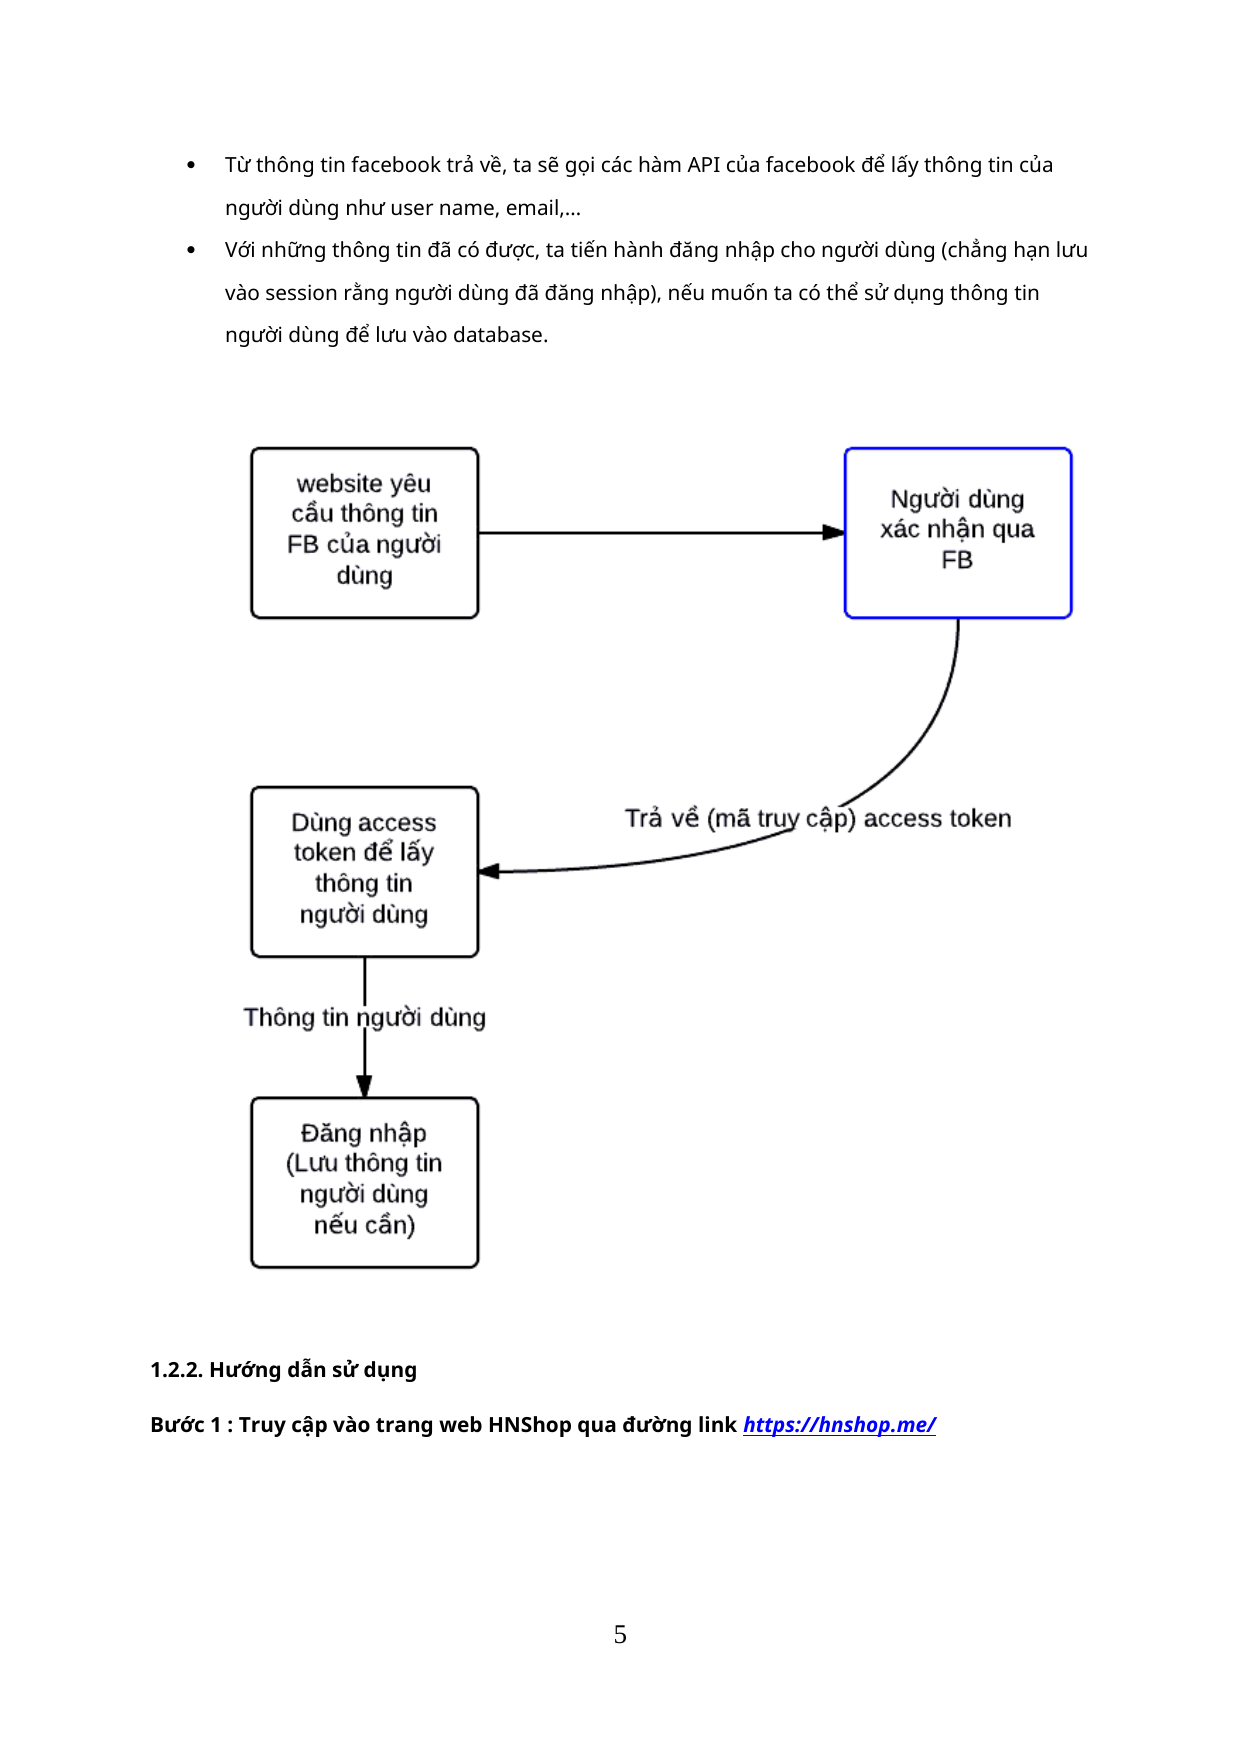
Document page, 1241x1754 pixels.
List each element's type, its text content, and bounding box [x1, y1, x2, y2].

picture [187, 392, 1128, 1324]
list Từ thông tin facebook trả về, ta sẽ gọi các hàm API của facebook để lấy thông tin của người dùng như user name, email,… [187, 150, 1090, 221]
text Bước 1 : Truy cập vào trang web HNShop qua đường link https://hnshop.me/ [150, 1411, 1090, 1439]
list Với những thông tin đã có được, ta tiến hành đăng nhập cho người dùng (chẳng hạn lưu vào session rằng người dùng đã đăng nhập), nếu muốn ta có thể sử dụng thông tin người dùng để lưu vào database. [187, 235, 1090, 349]
subtitle 1.2.2. Hướng dẫn sử dụng [150, 1356, 1090, 1384]
